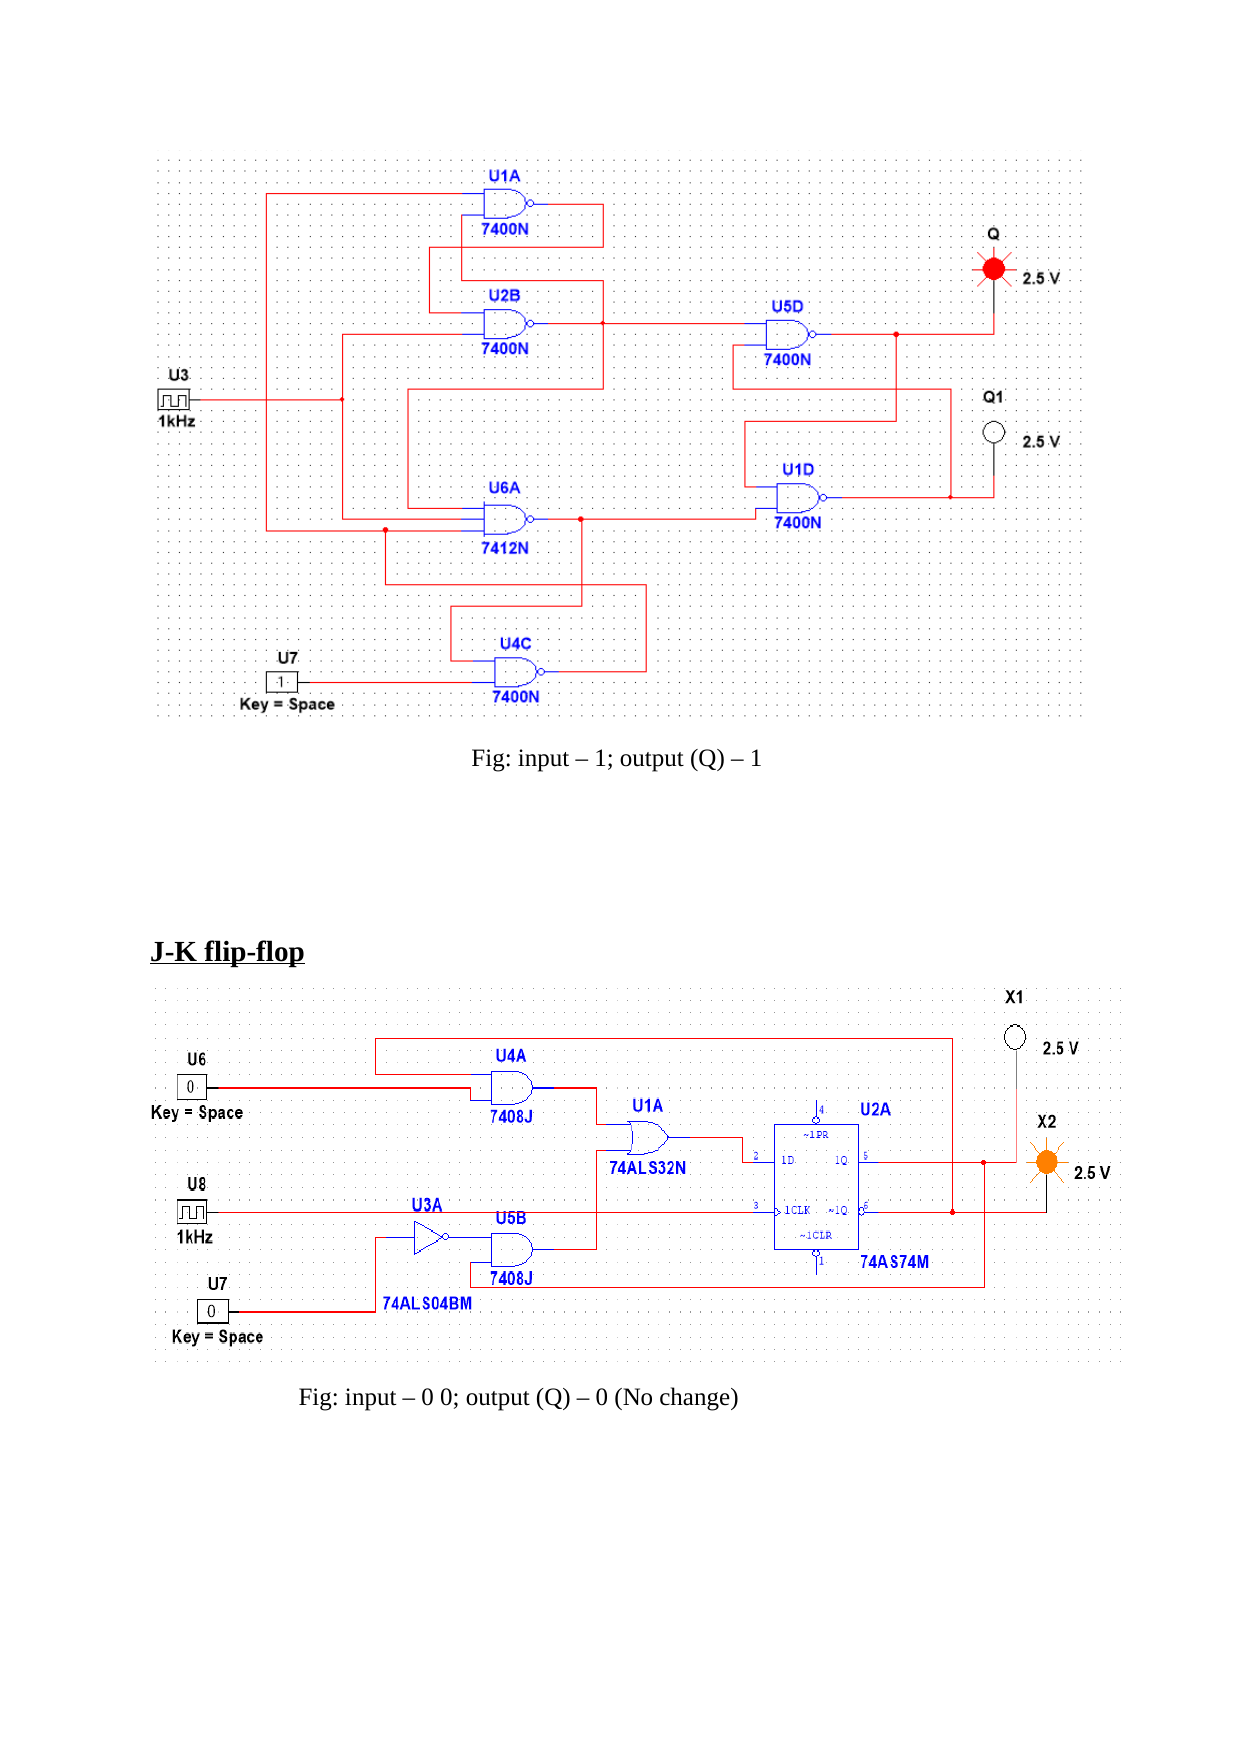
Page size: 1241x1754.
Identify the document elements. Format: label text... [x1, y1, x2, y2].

picture [150, 150, 1091, 725]
text Fig: input – 0 0; output (Q) – 0 (No change) [150, 1382, 887, 1411]
text J-K flip-flop [150, 934, 1090, 967]
text Fig: input – 1; output (Q) – 1 [150, 743, 1083, 772]
picture [150, 986, 1126, 1364]
